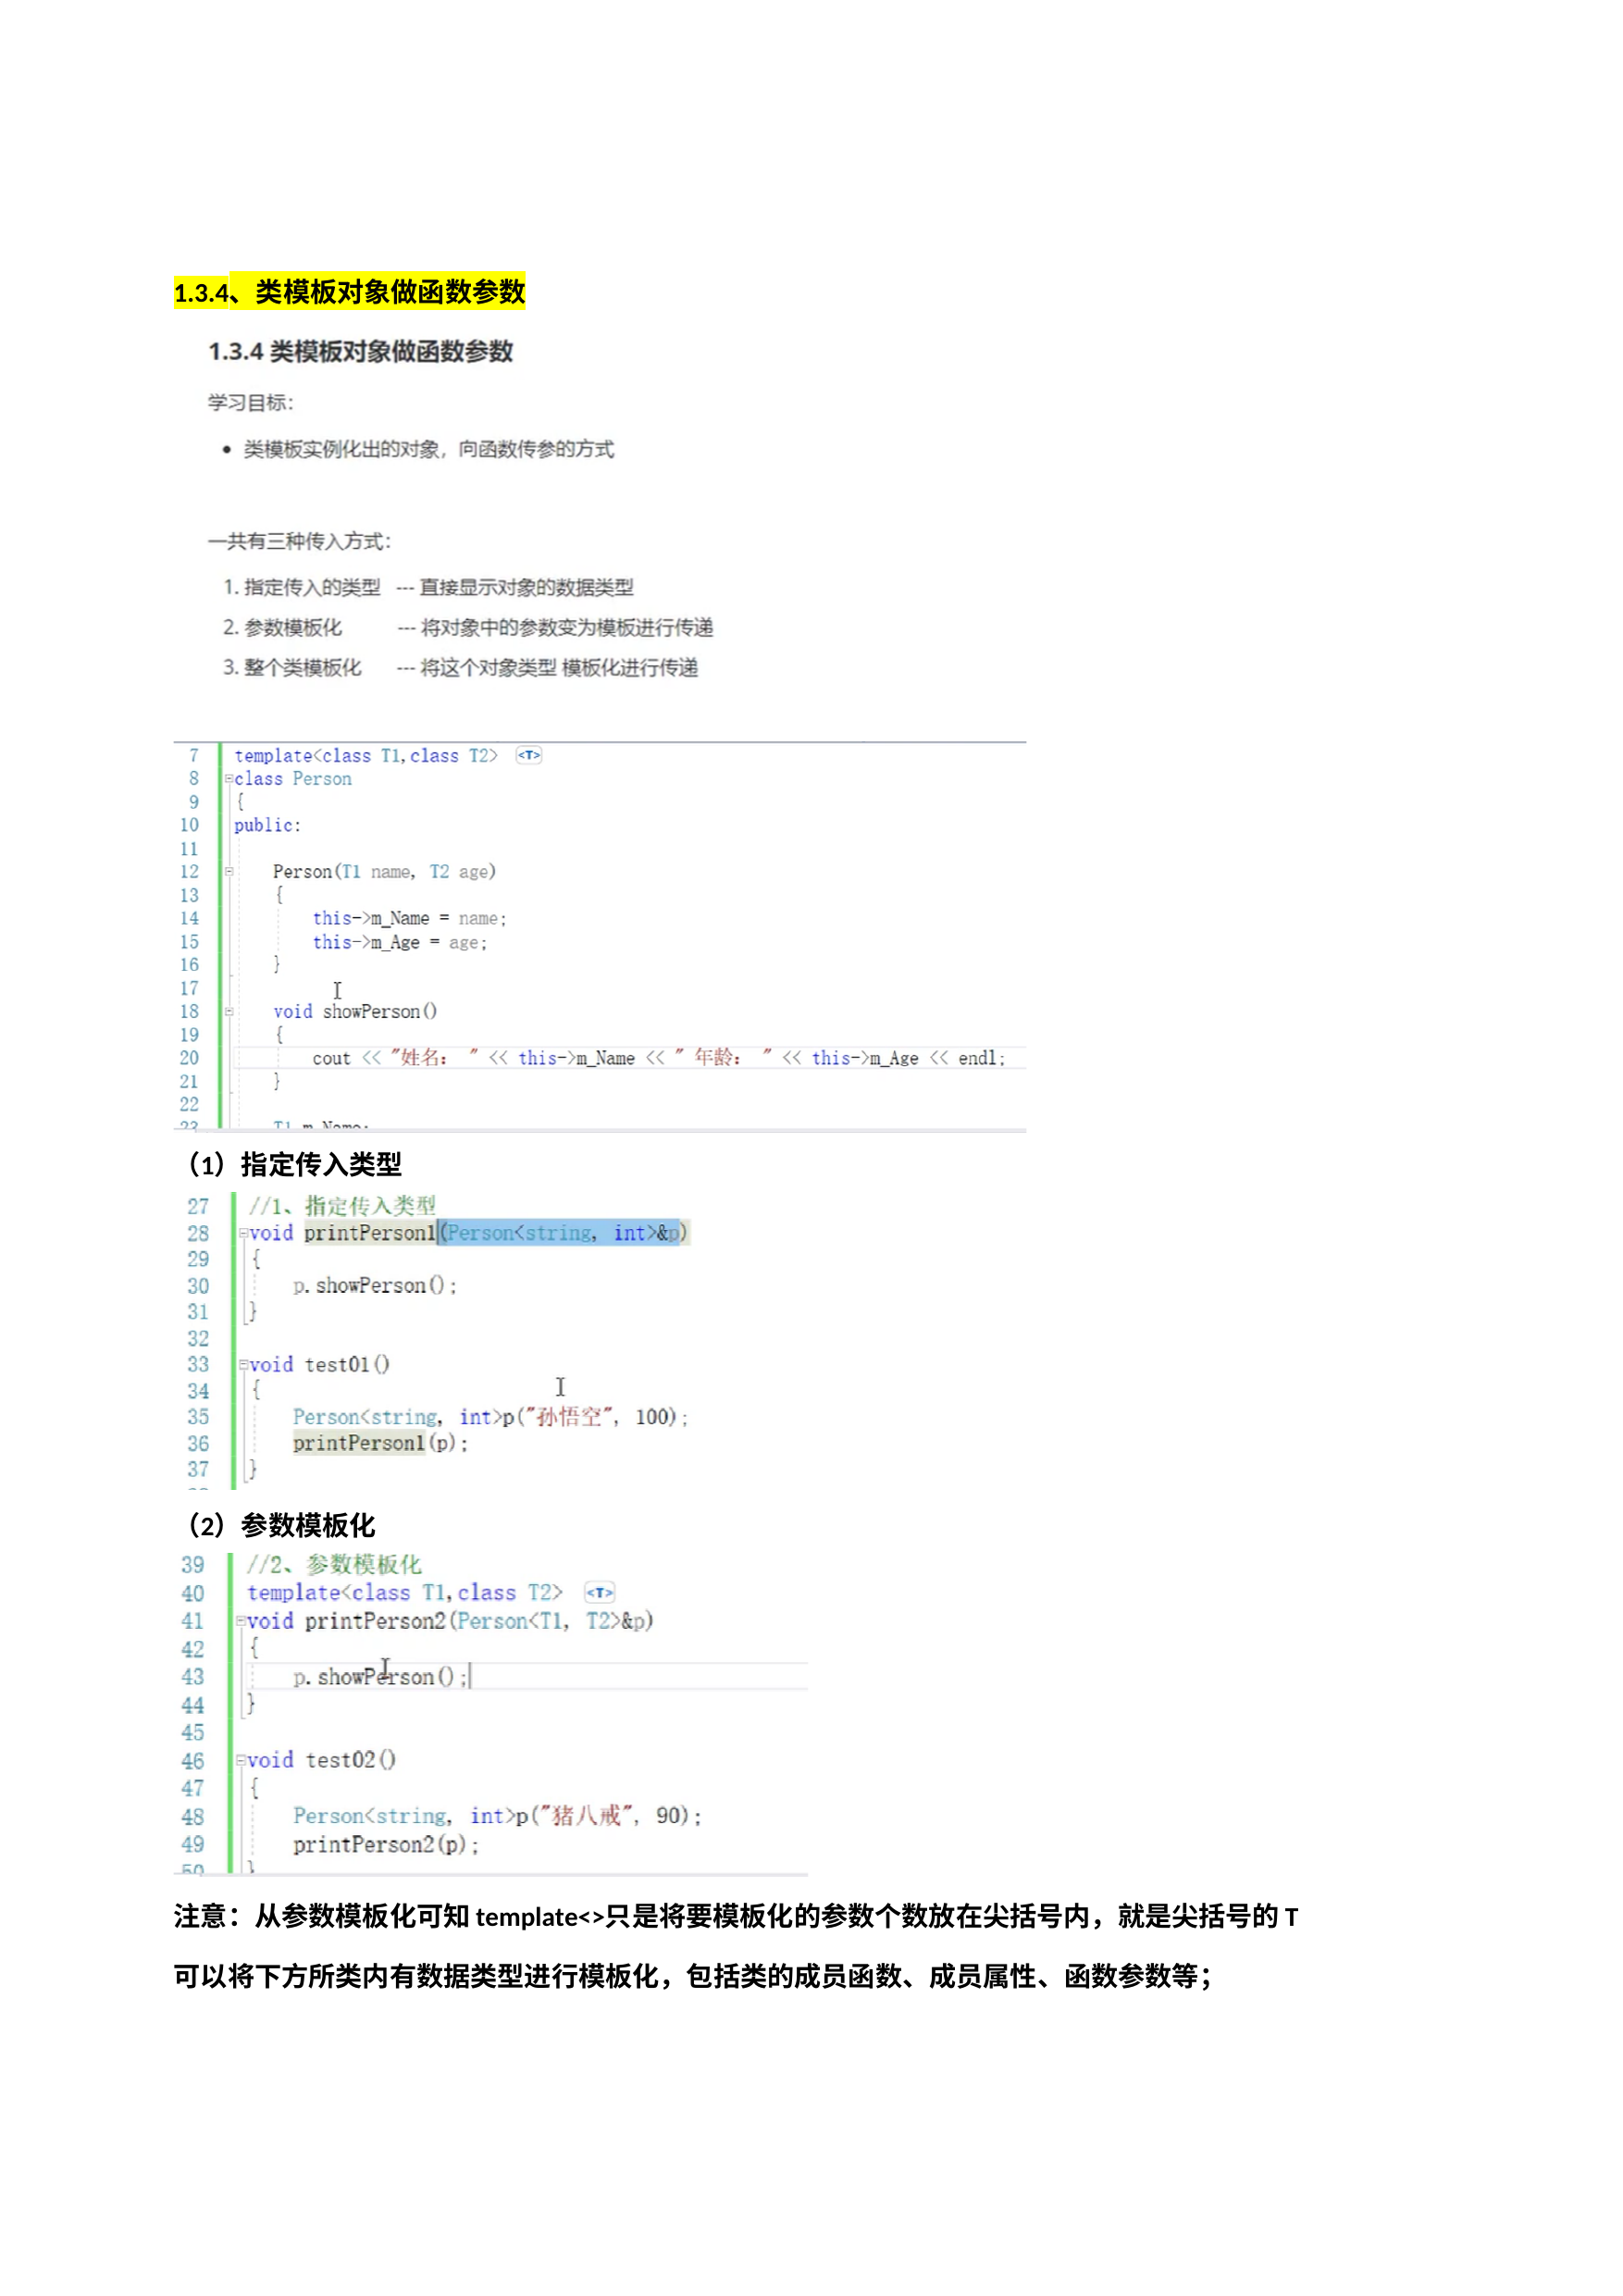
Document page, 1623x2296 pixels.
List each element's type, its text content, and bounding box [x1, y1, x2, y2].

picture [173, 320, 760, 705]
text 可以将下方所类内有数据类型进行模板化，包括类的成员函数、成员属性、函数参数等； [173, 1944, 1449, 2004]
text （1）指定传入类型 [173, 1133, 1449, 1193]
text 注意：从参数模板化可知template<>只是将要模板化的参数个数放在尖括号内，就是尖括号的T [173, 1884, 1449, 1944]
text （2）参数模板化 [173, 1494, 1449, 1554]
picture [173, 741, 1027, 1133]
picture [173, 1192, 803, 1490]
text 1.3.4、类模板对象做函数参数 [173, 260, 1449, 320]
picture [173, 1553, 809, 1877]
